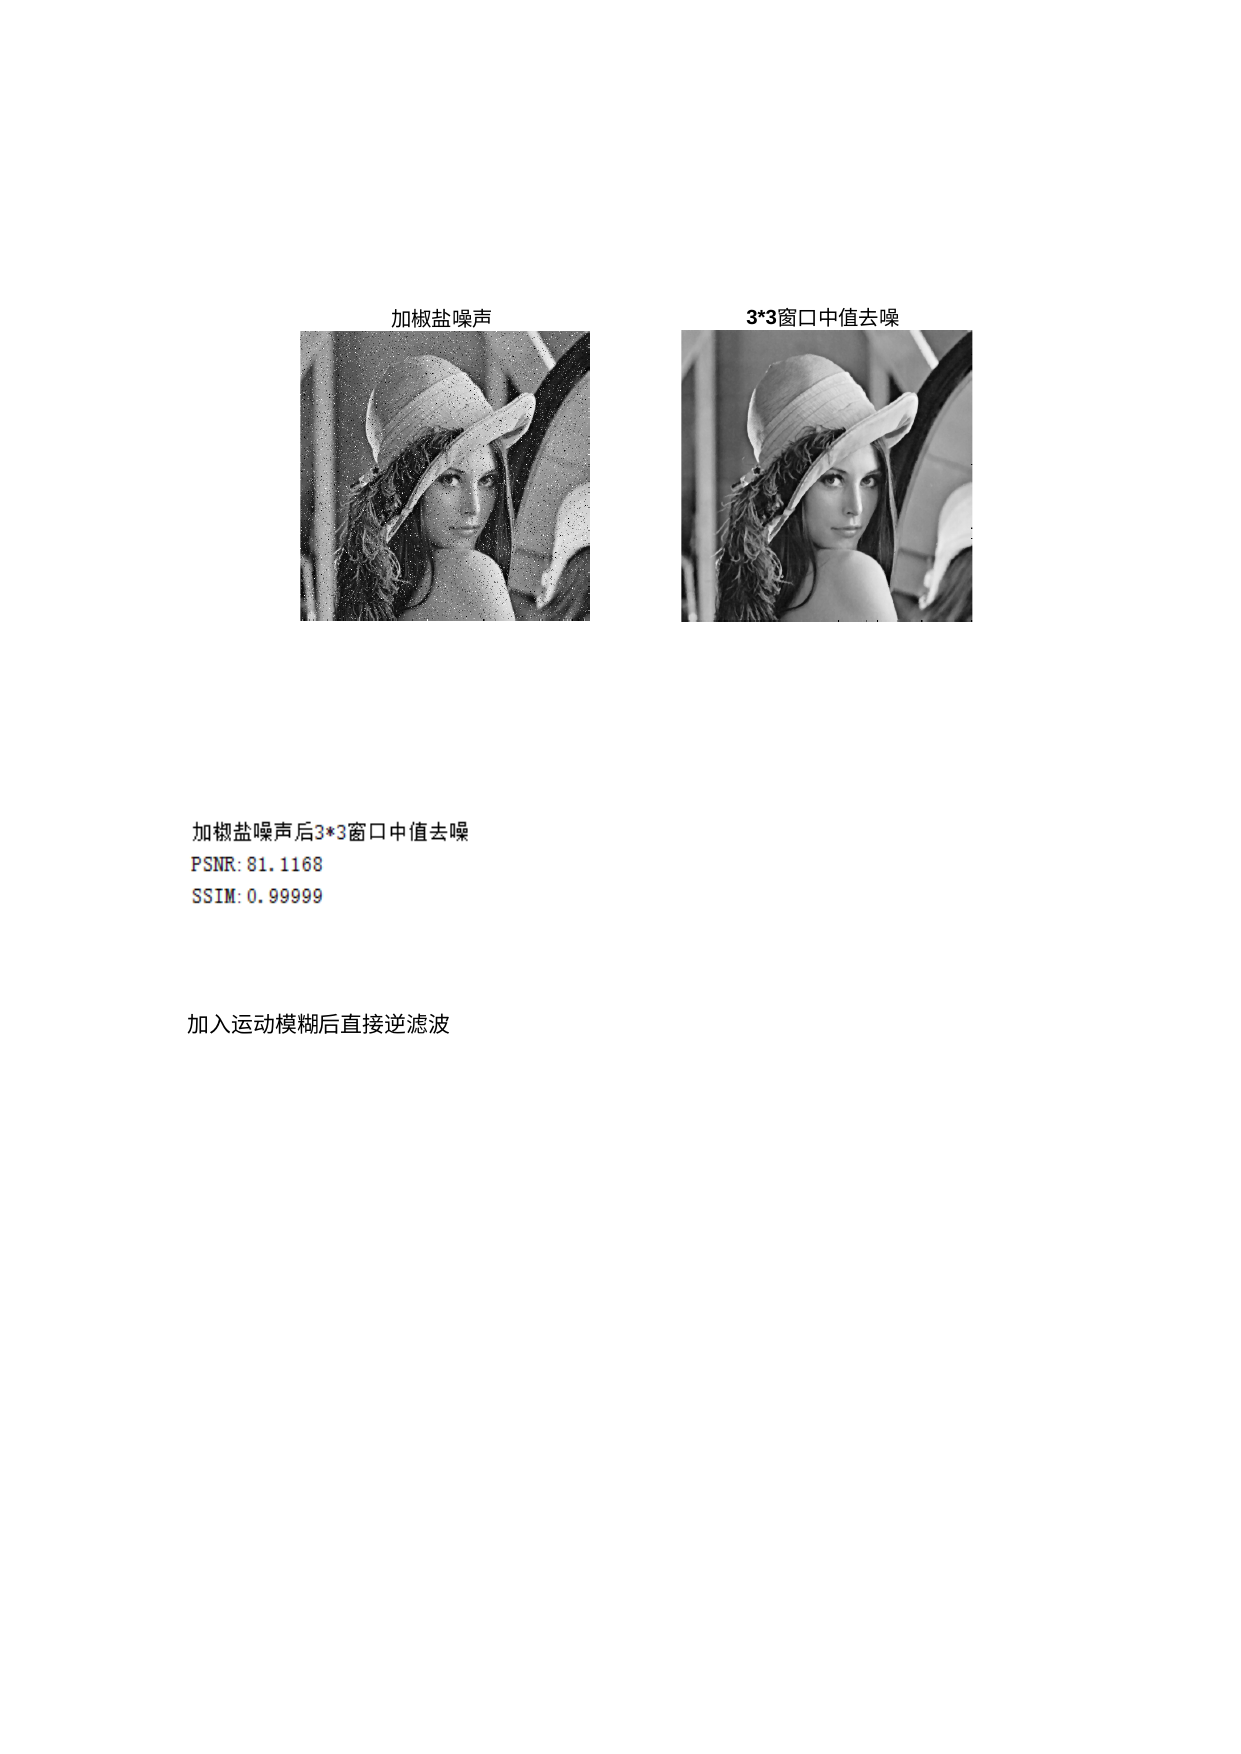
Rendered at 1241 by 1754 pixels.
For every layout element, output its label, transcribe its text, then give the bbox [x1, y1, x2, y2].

text 加入运动模糊后直接逆滤波 [187, 1007, 1053, 1039]
picture [187, 812, 482, 916]
